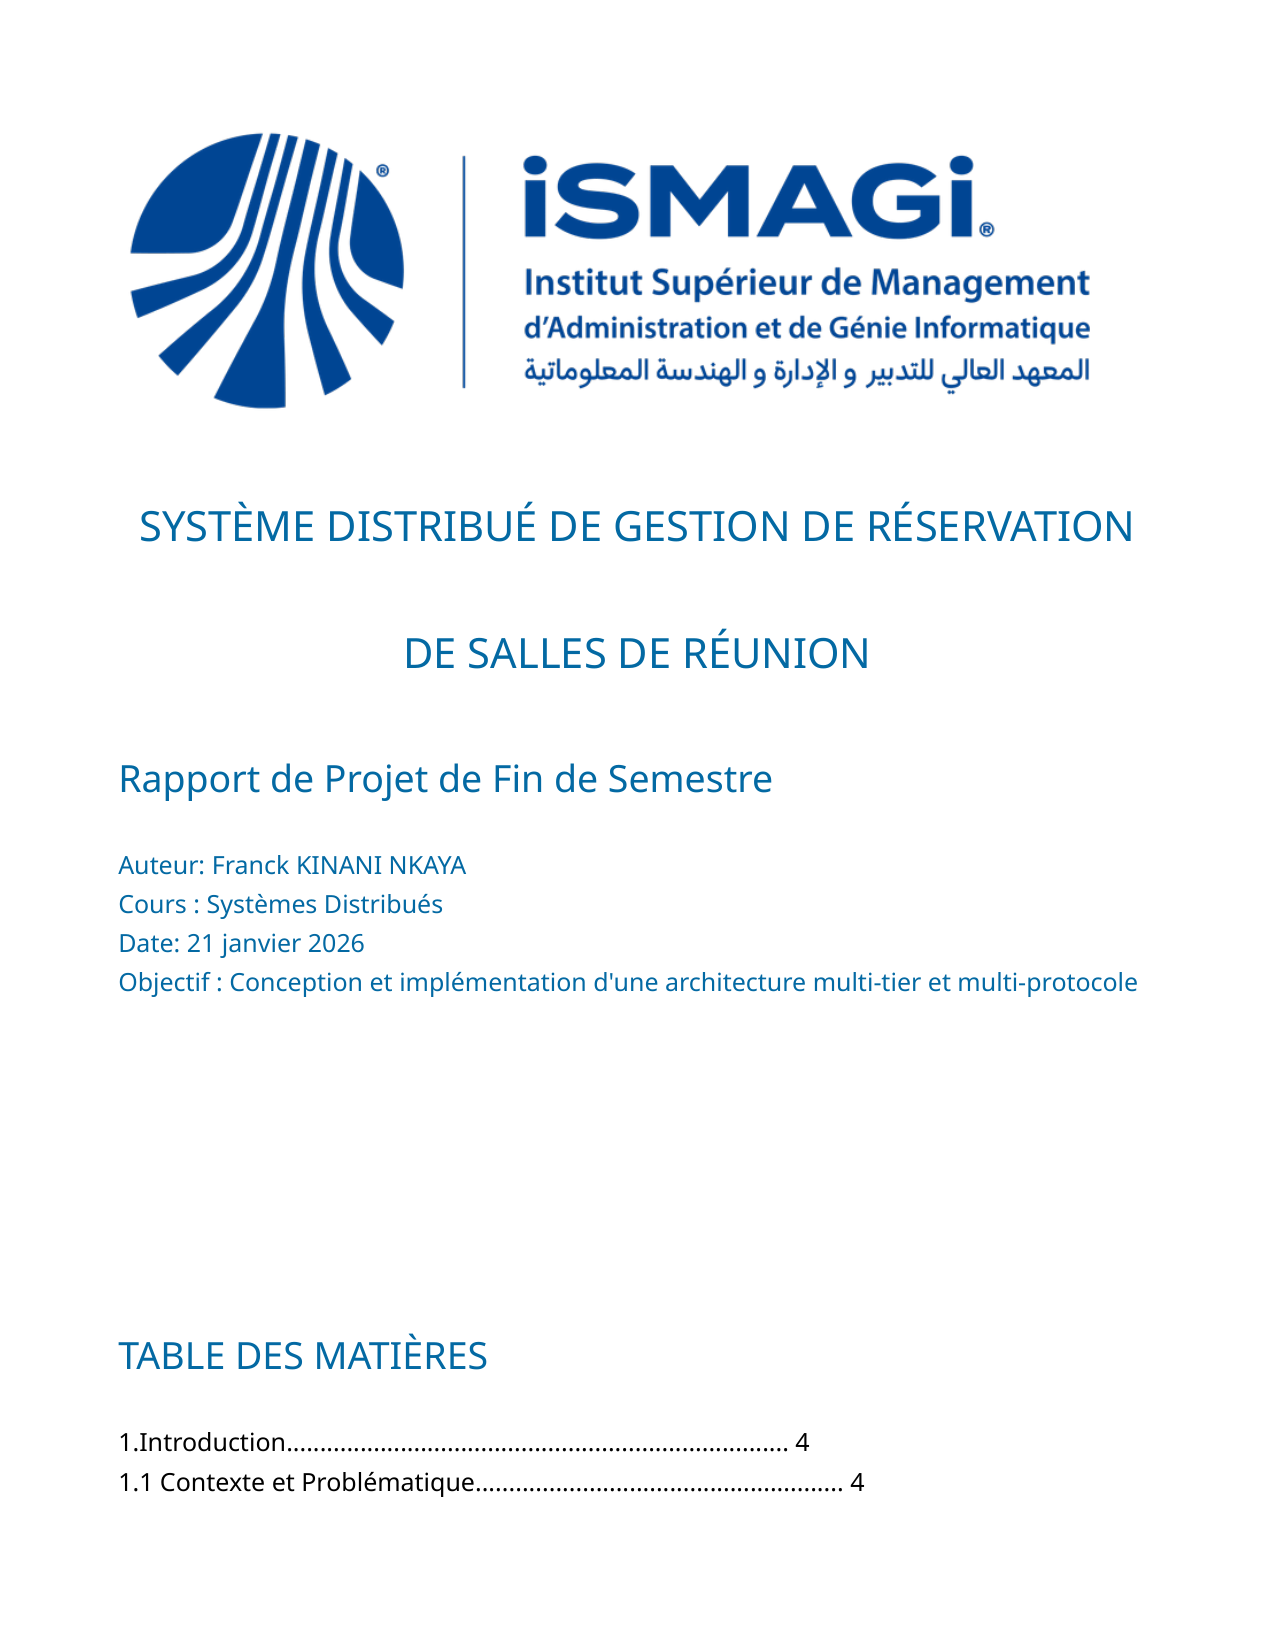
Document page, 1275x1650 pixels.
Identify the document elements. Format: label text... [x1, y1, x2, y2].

subtitle Rapport de Projet de Fin de Semestre [118, 752, 1157, 803]
text Date: 21 janvier 2026 [118, 926, 1157, 960]
subtitle SYSTÈME DISTRIBUÉ DE GESTION DE RÉSERVATION DE SALLES DE RÉUNION [118, 497, 1157, 681]
text Cours : Systèmes Distribués [118, 887, 1157, 921]
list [118, 1425, 1157, 1498]
subtitle TABLE DES MATIÈRES [118, 1330, 1157, 1381]
picture [118, 118, 1106, 425]
text Objectif : Conception et implémentation d'une architecture multi-tier et multi-protocole [118, 965, 1157, 999]
text Auteur: Franck KINANI NKAYA [118, 847, 1157, 882]
